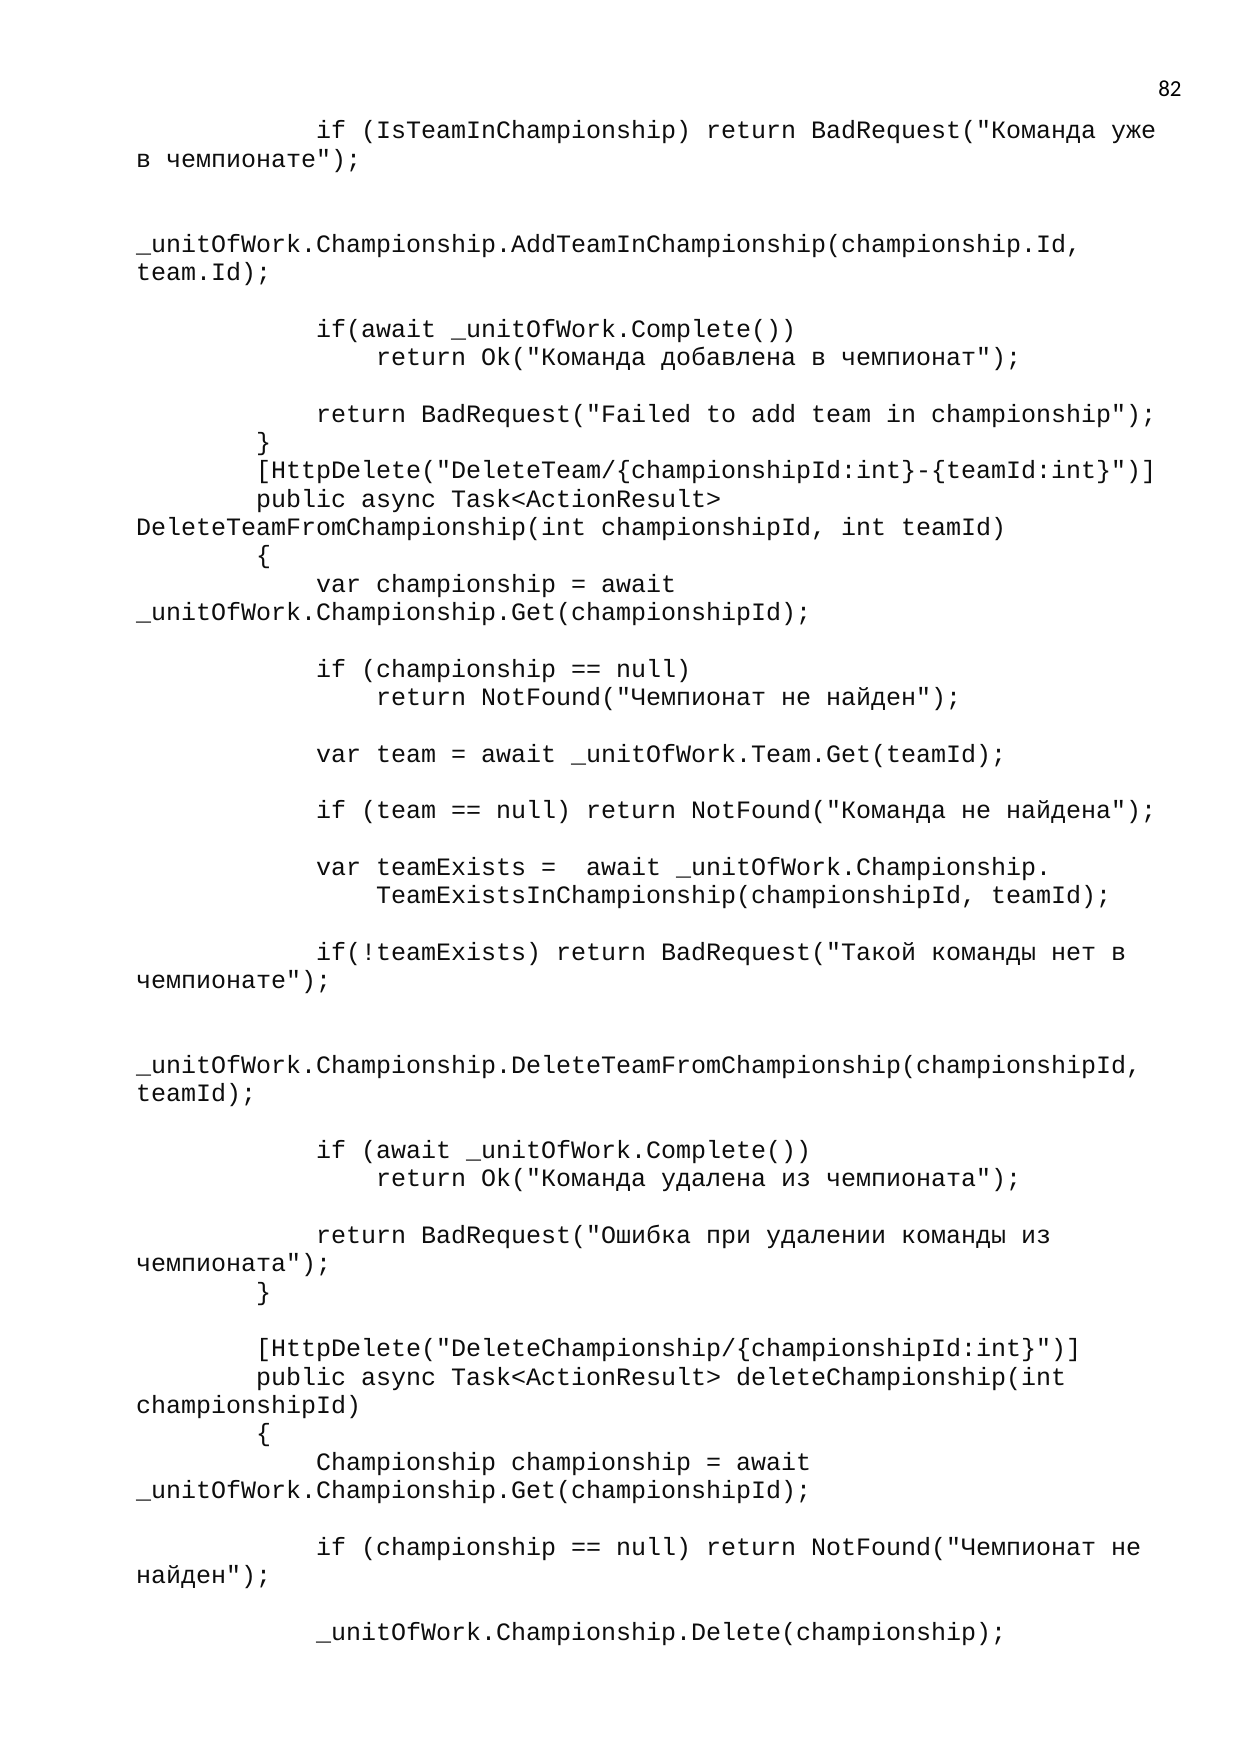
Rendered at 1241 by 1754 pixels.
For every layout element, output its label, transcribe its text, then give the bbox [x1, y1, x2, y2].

text { [136, 1421, 1181, 1449]
text if (IsTeamInChampionship) return BadRequest("Команда уже в чемпионате"); [136, 118, 1181, 175]
text return NotFound("Чемпионат не найден"); [136, 684, 1181, 713]
text var teamExists = await _unitOfWork.Championship. [136, 854, 1181, 883]
text } [136, 1279, 1181, 1307]
text if(await _unitOfWork.Complete()) [136, 316, 1181, 344]
text if (await _unitOfWork.Complete()) [136, 1137, 1181, 1166]
text if (championship == null) [136, 656, 1181, 684]
text return Ok("Команда удалена из чемпионата"); [136, 1166, 1181, 1194]
text var team = await _unitOfWork.Team.Get(teamId); [136, 741, 1181, 769]
text _unitOfWork.Championship.Delete(championship); [136, 1619, 1181, 1647]
text return BadRequest("Failed to add team in championship"); [136, 401, 1181, 429]
text var championship = await _unitOfWork.Championship.Get(championshipId); [136, 571, 1181, 628]
text return BadRequest("Ошибка при удалении команды из чемпионата"); [136, 1222, 1181, 1279]
text if(!teamExists) return BadRequest("Такой команды нет в чемпионате"); [136, 939, 1181, 996]
text public async Task<ActionResult> DeleteTeamFromChampionship(int championshipId, int teamId) [136, 486, 1181, 543]
text [HttpDelete("DeleteChampionship/{championshipId:int}")] [136, 1336, 1181, 1364]
text Championship championship = await _unitOfWork.Championship.Get(championshipId); [136, 1449, 1181, 1506]
text return Ok("Команда добавлена в чемпионат"); [136, 344, 1181, 373]
text _unitOfWork.Championship.AddTeamInChampionship(championship.Id, team.Id); [136, 203, 1181, 288]
text [HttpDelete("DeleteTeam/{championshipId:int}-{teamId:int}")] [136, 458, 1181, 486]
text { [136, 543, 1181, 571]
text TeamExistsInChampionship(championshipId, teamId); [136, 883, 1181, 911]
text } [136, 429, 1181, 458]
text _unitOfWork.Championship.DeleteTeamFromChampionship(championshipId, teamId); [136, 1024, 1181, 1109]
text if (team == null) return NotFound("Команда не найдена"); [136, 798, 1181, 826]
text if (championship == null) return NotFound("Чемпионат не найден"); [136, 1534, 1181, 1591]
text public async Task<ActionResult> deleteChampionship(int championshipId) [136, 1364, 1181, 1421]
